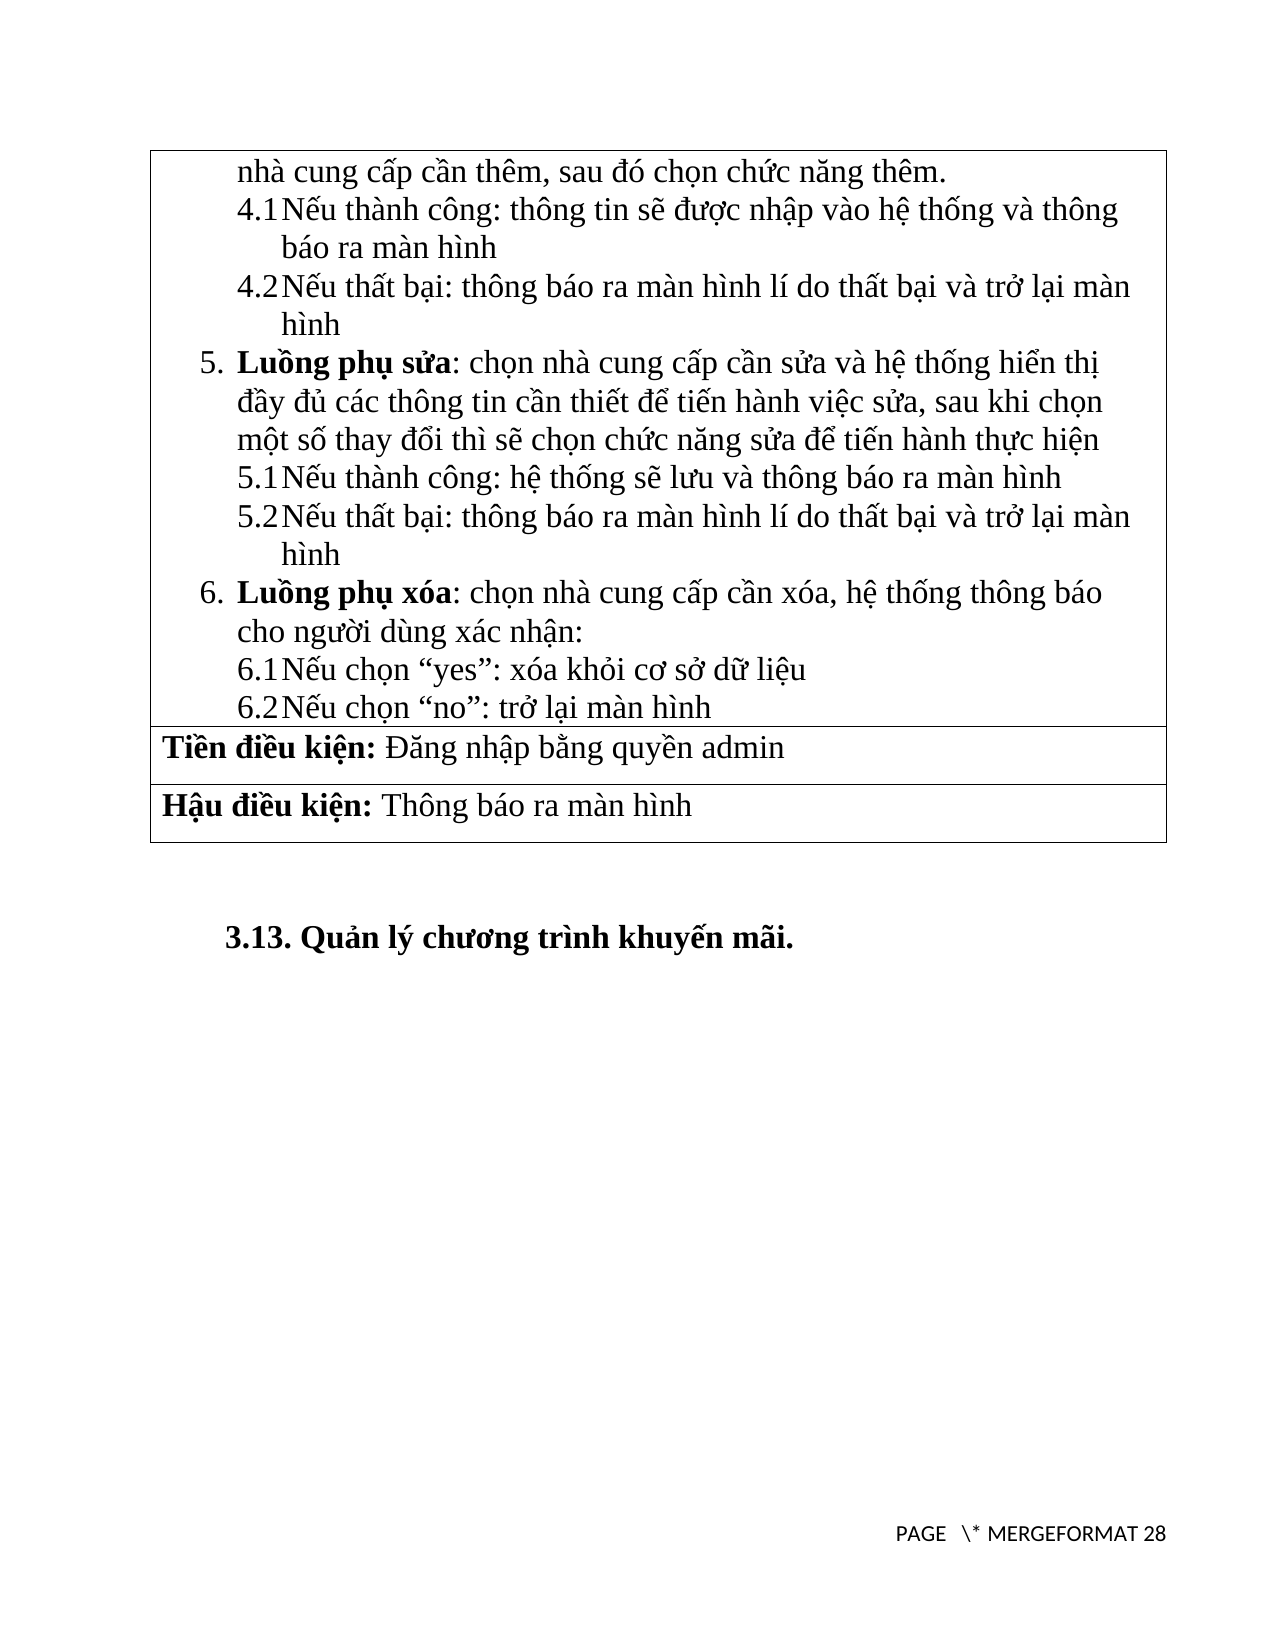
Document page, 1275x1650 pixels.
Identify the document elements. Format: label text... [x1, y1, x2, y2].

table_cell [151, 151, 1166, 726]
table_cell Hậu điều kiện: Thông báo ra màn hình [151, 785, 1166, 842]
list Quản lý chương trình khuyến mãi. [225, 917, 1167, 956]
table_cell Tiền điều kiện: Đăng nhập bằng quyền admin [151, 727, 1166, 784]
